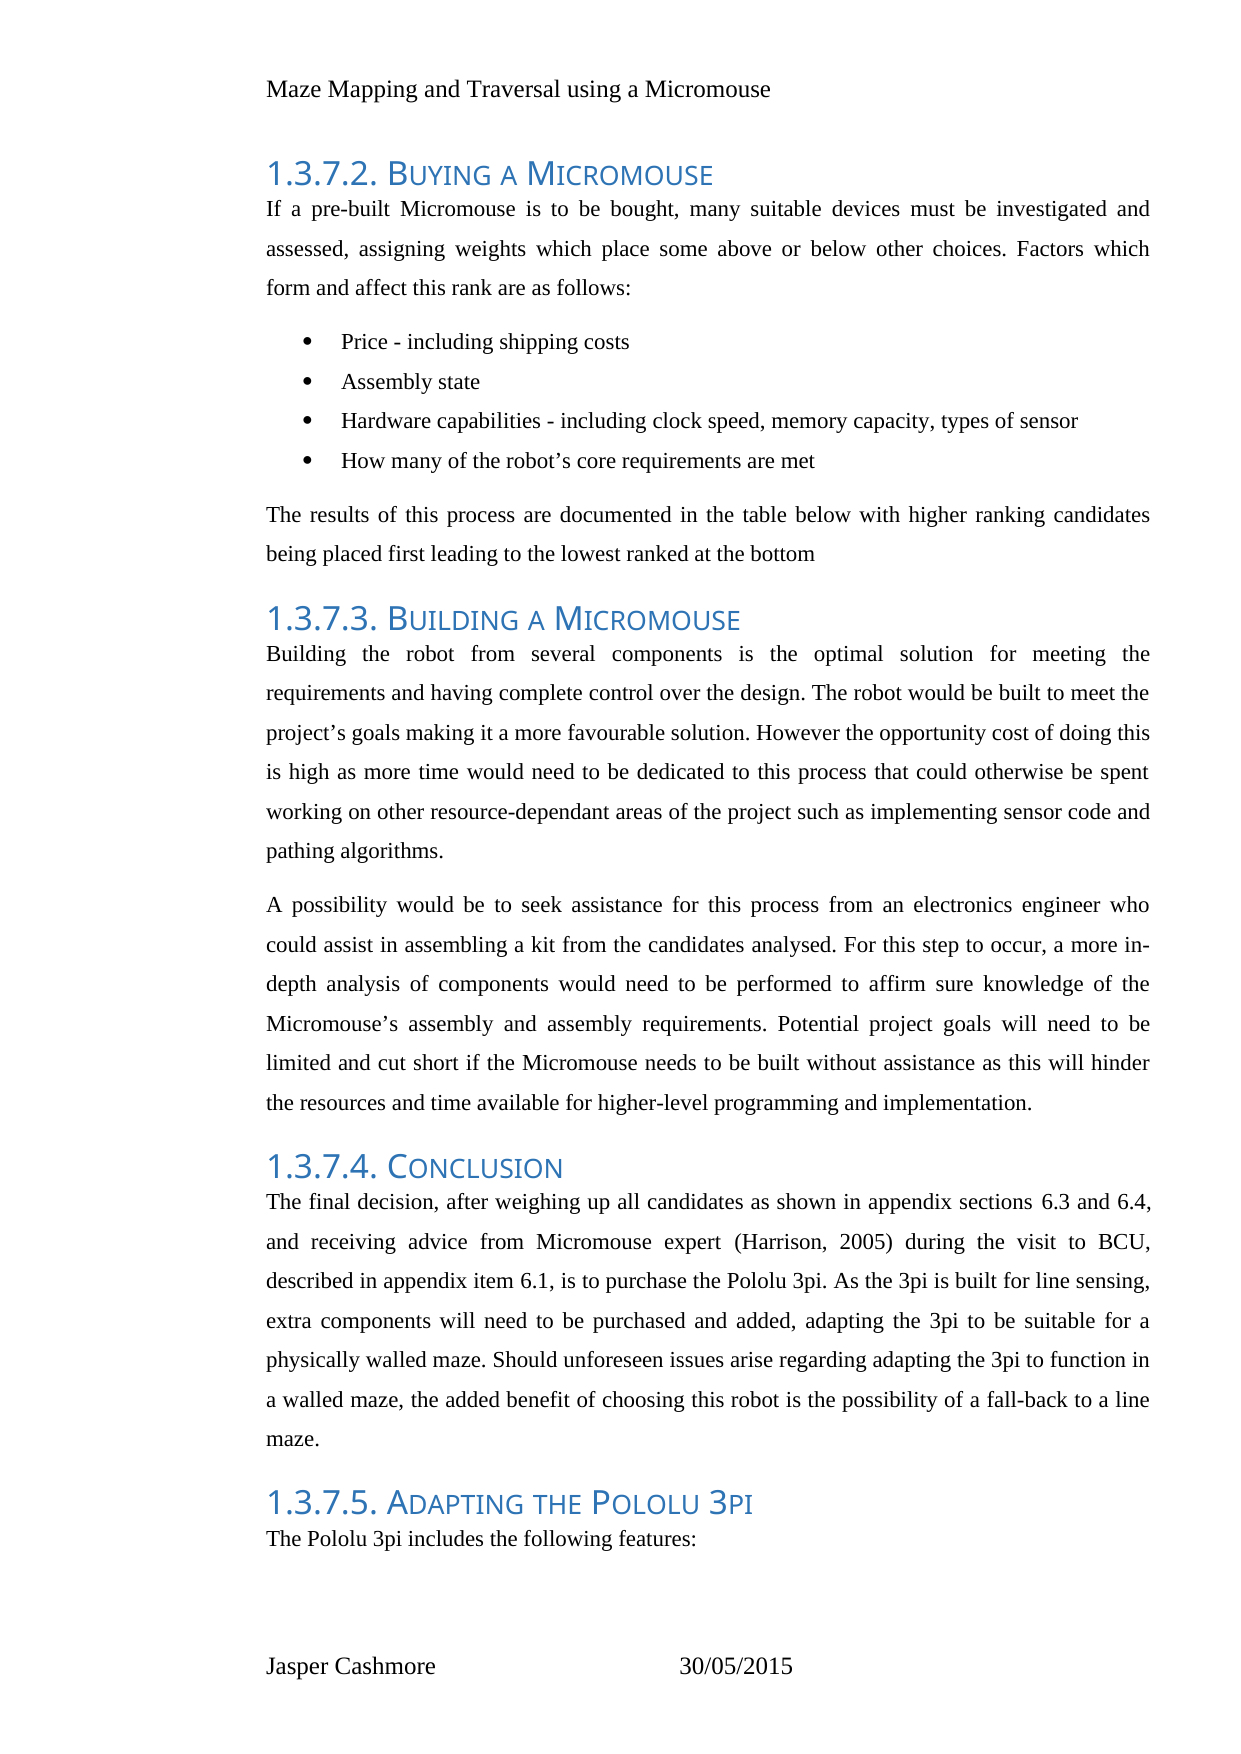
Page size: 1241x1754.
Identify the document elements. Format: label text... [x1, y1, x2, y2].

subtitle Buying a Micromouse [266, 150, 1152, 195]
subtitle Conclusion [266, 1143, 1152, 1188]
list Hardware capabilities - including clock speed, memory capacity, types of sensor [303, 407, 1152, 434]
list Assembly state [303, 368, 1152, 394]
text The Pololu 3pi includes the following features: [266, 1524, 1152, 1551]
text The results of this process are documented in the table below with higher ranking candidates being placed first leading to the lowest ranked at the bottom [266, 501, 1152, 567]
text The final decision, after weighing up all candidates as shown in appendix sections 6.3 and 6.4, and receiving advice from Micromouse expert during the visit to BCU, described in appendix item 6.1, is to purchase the Pololu 3pi. As the 3pi is built for line sensing, extra components will need to be purchased and added, adapting the 3pi to be suitable for a physically walled maze. Should unforeseen issues arise regarding adapting the 3pi to function in a walled maze, the added benefit of choosing this robot is the possibility of a fall-back to a line maze. [266, 1188, 1152, 1451]
text Building the robot from several components is the optimal solution for meeting the requirements and having complete control over the design. The robot would be built to meet the project’s goals making it a more favourable solution. However the opportunity cost of doing this is high as more time would need to be dedicated to this process that could otherwise be spent working on other resource-dependant areas of the project such as implementing sensor code and pathing algorithms. [266, 640, 1152, 864]
text A possibility would be to seek assistance for this process from an electronics engineer who could assist in assembling a kit from the candidates analysed. For this step to occur, a more in-depth analysis of components would need to be performed to affirm sure knowledge of the Micromouse’s assembly and assembly requirements. Potential project goals will need to be limited and cut short if the Micromouse needs to be built without assistance as this will hinder the resources and time available for higher-level programming and implementation. [266, 891, 1152, 1115]
subtitle Building a Micromouse [266, 594, 1152, 640]
list How many of the robot’s core requirements are met [303, 447, 1152, 473]
list Price - including shipping costs [303, 328, 1152, 355]
text If a pre-built Micromouse is to be bought, many suitable devices must be investigated and assessed, assigning weights which place some above or below other choices. Factors which form and affect this rank are as follows: [266, 195, 1152, 301]
subtitle Adapting the Pololu 3pi [266, 1479, 1152, 1524]
